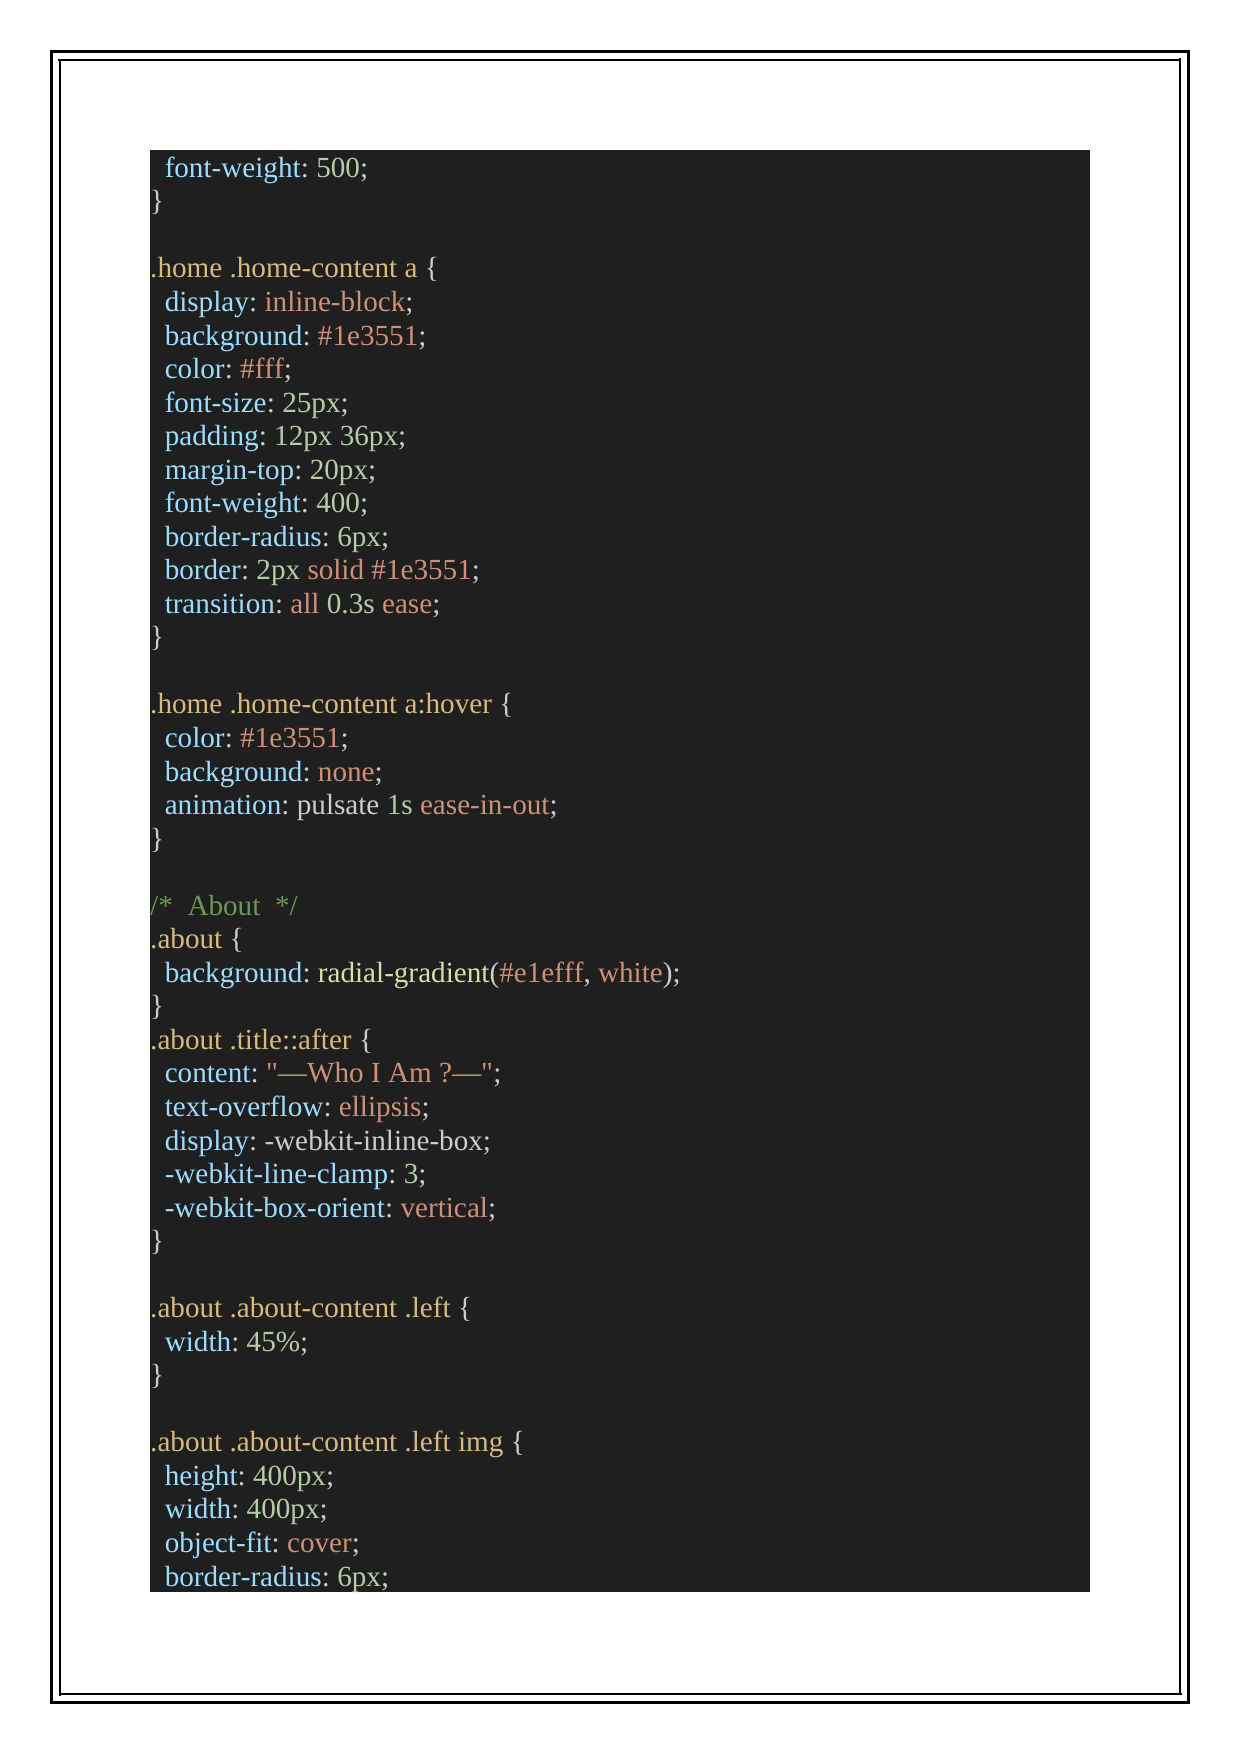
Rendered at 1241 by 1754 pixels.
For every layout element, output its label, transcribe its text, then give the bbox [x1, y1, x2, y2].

text border-radius: 6px; [150, 1559, 1090, 1592]
text .about { [150, 921, 1090, 955]
text } [150, 1357, 1090, 1391]
text border: 2px solid #1e3551; [150, 552, 1090, 586]
text } [150, 1223, 1090, 1257]
text height: 400px; [150, 1458, 1090, 1492]
text background: radial-gradient(#e1efff, white); [150, 955, 1090, 988]
text margin-top: 20px; [150, 452, 1090, 485]
text width: 45%; [150, 1324, 1090, 1357]
text font-weight: 400; [150, 485, 1090, 519]
text object-fit: cover; [150, 1525, 1090, 1559]
text } [150, 619, 1090, 653]
text width: 400px; [150, 1492, 1090, 1525]
text display: -webkit-inline-box; [150, 1123, 1090, 1156]
text font-size: 25px; [150, 385, 1090, 418]
text .about .title::after { [150, 1022, 1090, 1056]
text } [150, 988, 1090, 1022]
text } [150, 183, 1090, 217]
text background: #1e3551; [150, 318, 1090, 351]
text transition: all 0.3s ease; [150, 586, 1090, 619]
text .about .about-content .left { [150, 1290, 1090, 1324]
text } [150, 821, 1090, 854]
text content: "—Who I Am ?—"; [150, 1056, 1090, 1089]
text padding: 12px 36px; [150, 418, 1090, 452]
text color: #1e3551; [150, 720, 1090, 754]
text text-overflow: ellipsis; [150, 1089, 1090, 1123]
text animation: pulsate 1s ease-in-out; [150, 787, 1090, 821]
text .home .home-content a { [150, 251, 1090, 284]
text .about .about-content .left img { [150, 1424, 1090, 1458]
text -webkit-box-orient: vertical; [150, 1190, 1090, 1223]
text border-radius: 6px; [150, 519, 1090, 552]
text -webkit-line-clamp: 3; [150, 1156, 1090, 1190]
text color: #fff; [150, 351, 1090, 385]
text /* About */ [150, 888, 1090, 921]
text display: inline-block; [150, 284, 1090, 318]
text background: none; [150, 754, 1090, 787]
text font-weight: 500; [150, 150, 1090, 183]
text .home .home-content a:hover { [150, 687, 1090, 720]
